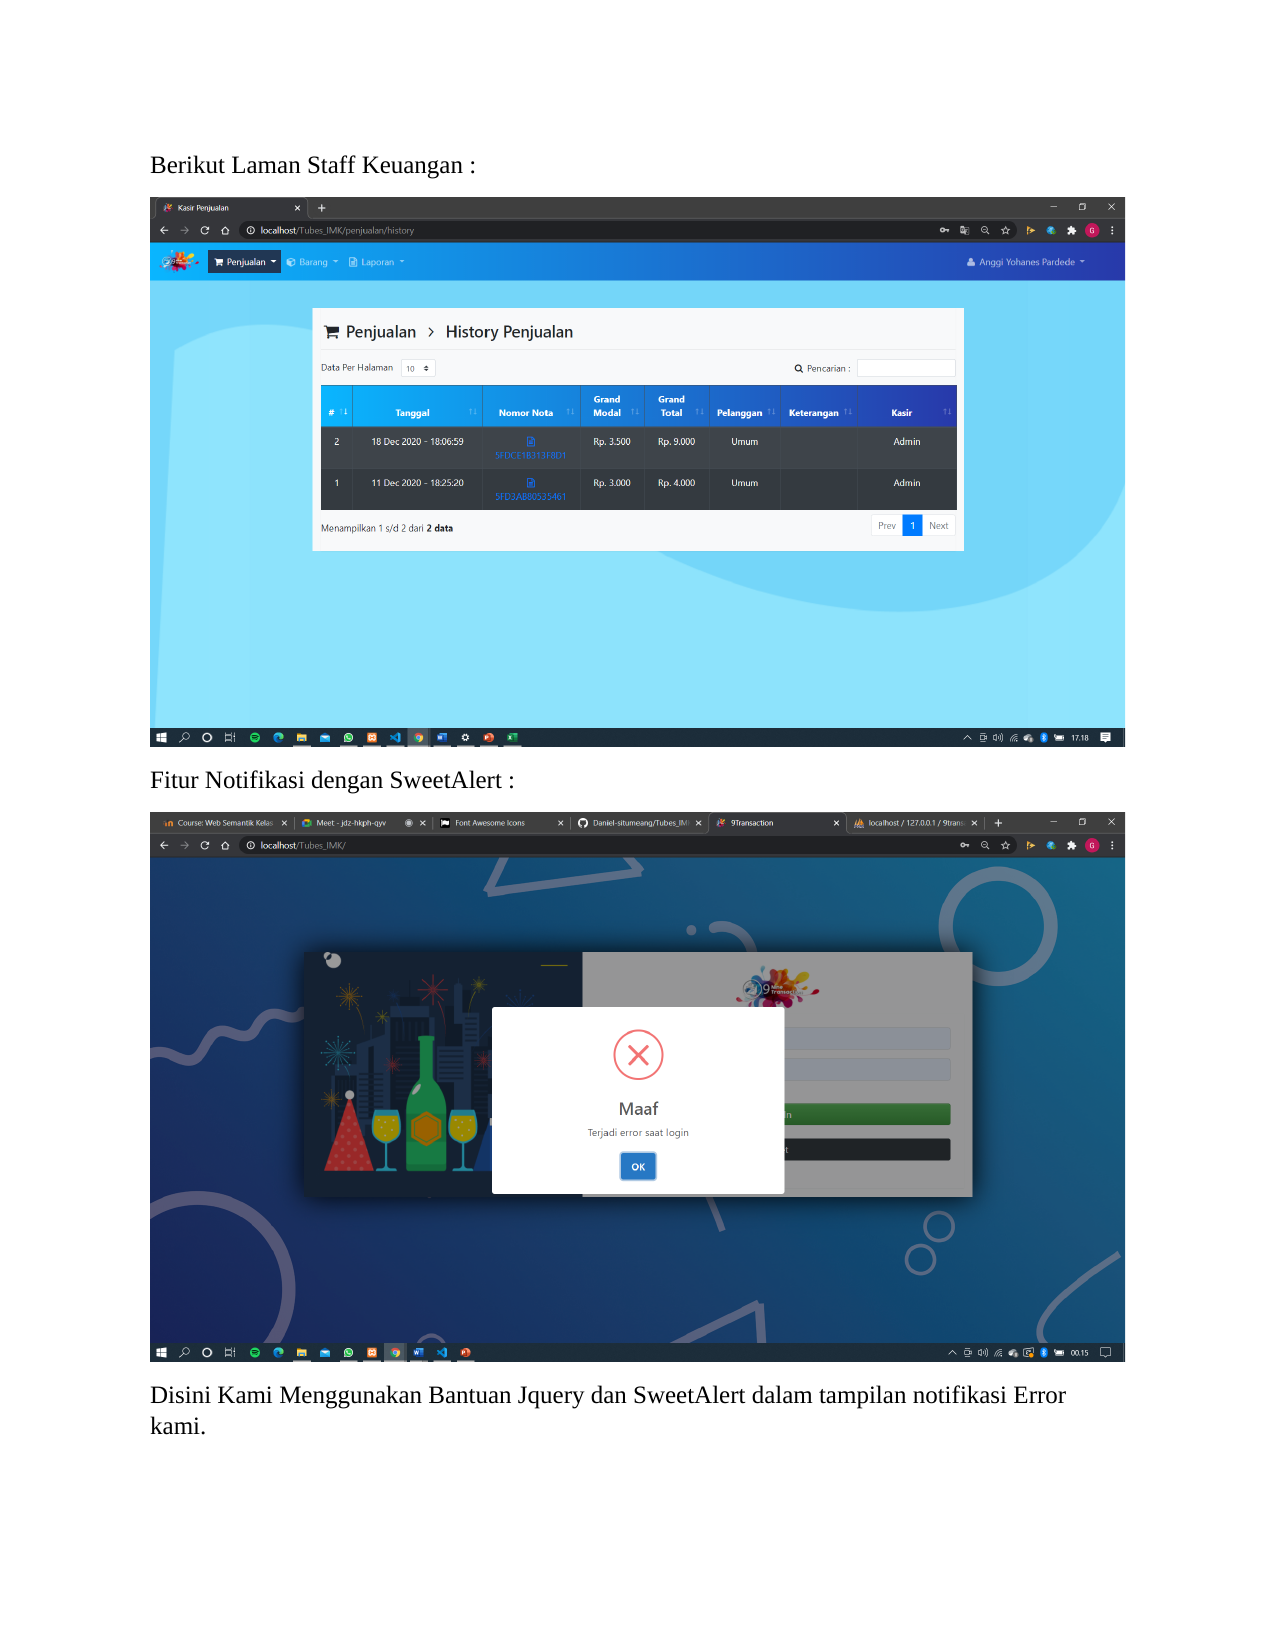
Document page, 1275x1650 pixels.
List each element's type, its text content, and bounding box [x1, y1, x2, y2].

text Fitur Notifikasi dengan SweetAlert : [150, 765, 1125, 794]
picture [287, 259, 295, 266]
text Berikut Laman Staff Keuangan : [150, 150, 1125, 179]
picture [209, 251, 280, 272]
picture [163, 252, 193, 270]
picture [150, 812, 1125, 1362]
picture [150, 197, 1125, 747]
text Disini Kami Menggunakan Bantuan Jquery dan SweetAlert dalam tampilan notifikasi Error kami. [150, 1380, 1125, 1440]
